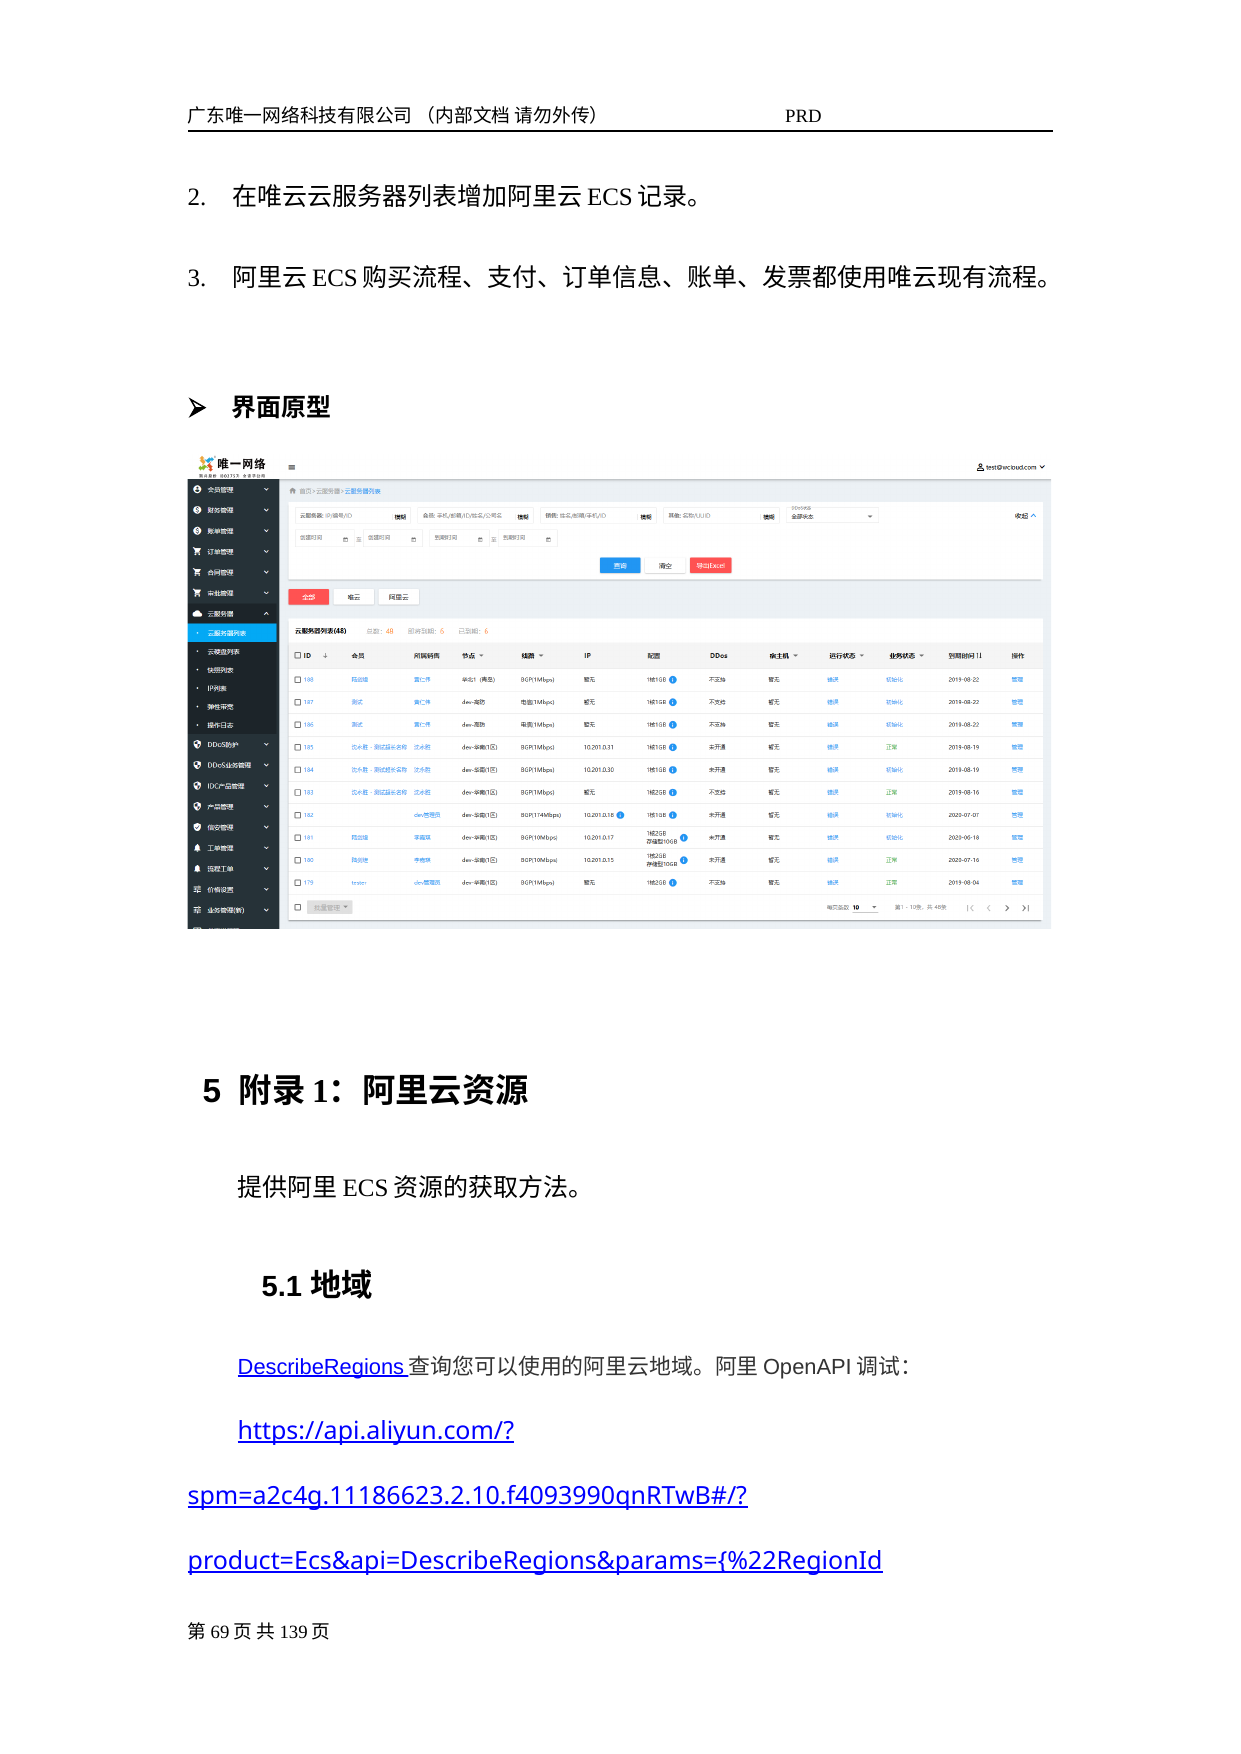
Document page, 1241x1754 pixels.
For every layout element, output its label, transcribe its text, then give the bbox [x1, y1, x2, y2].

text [187, 1397, 1053, 1592]
list 界面原型 [187, 373, 1053, 438]
text 提供阿里ECS资源的获取方法。 [187, 1153, 1053, 1218]
list 阿里云ECS购买流程、支付、订单信息、账单、发票都使用唯云现有流程。 [187, 243, 1053, 308]
subtitle 地域 [261, 1251, 1053, 1316]
list 在唯云云服务器列表增加阿里云ECS记录。 [187, 162, 1053, 227]
picture [187, 454, 1052, 929]
subtitle 附录1：阿里云资源 [202, 1056, 1053, 1121]
text DescribeRegions查询您可以使用的阿里云地域。阿里OpenAPI调试： [187, 1348, 1053, 1381]
